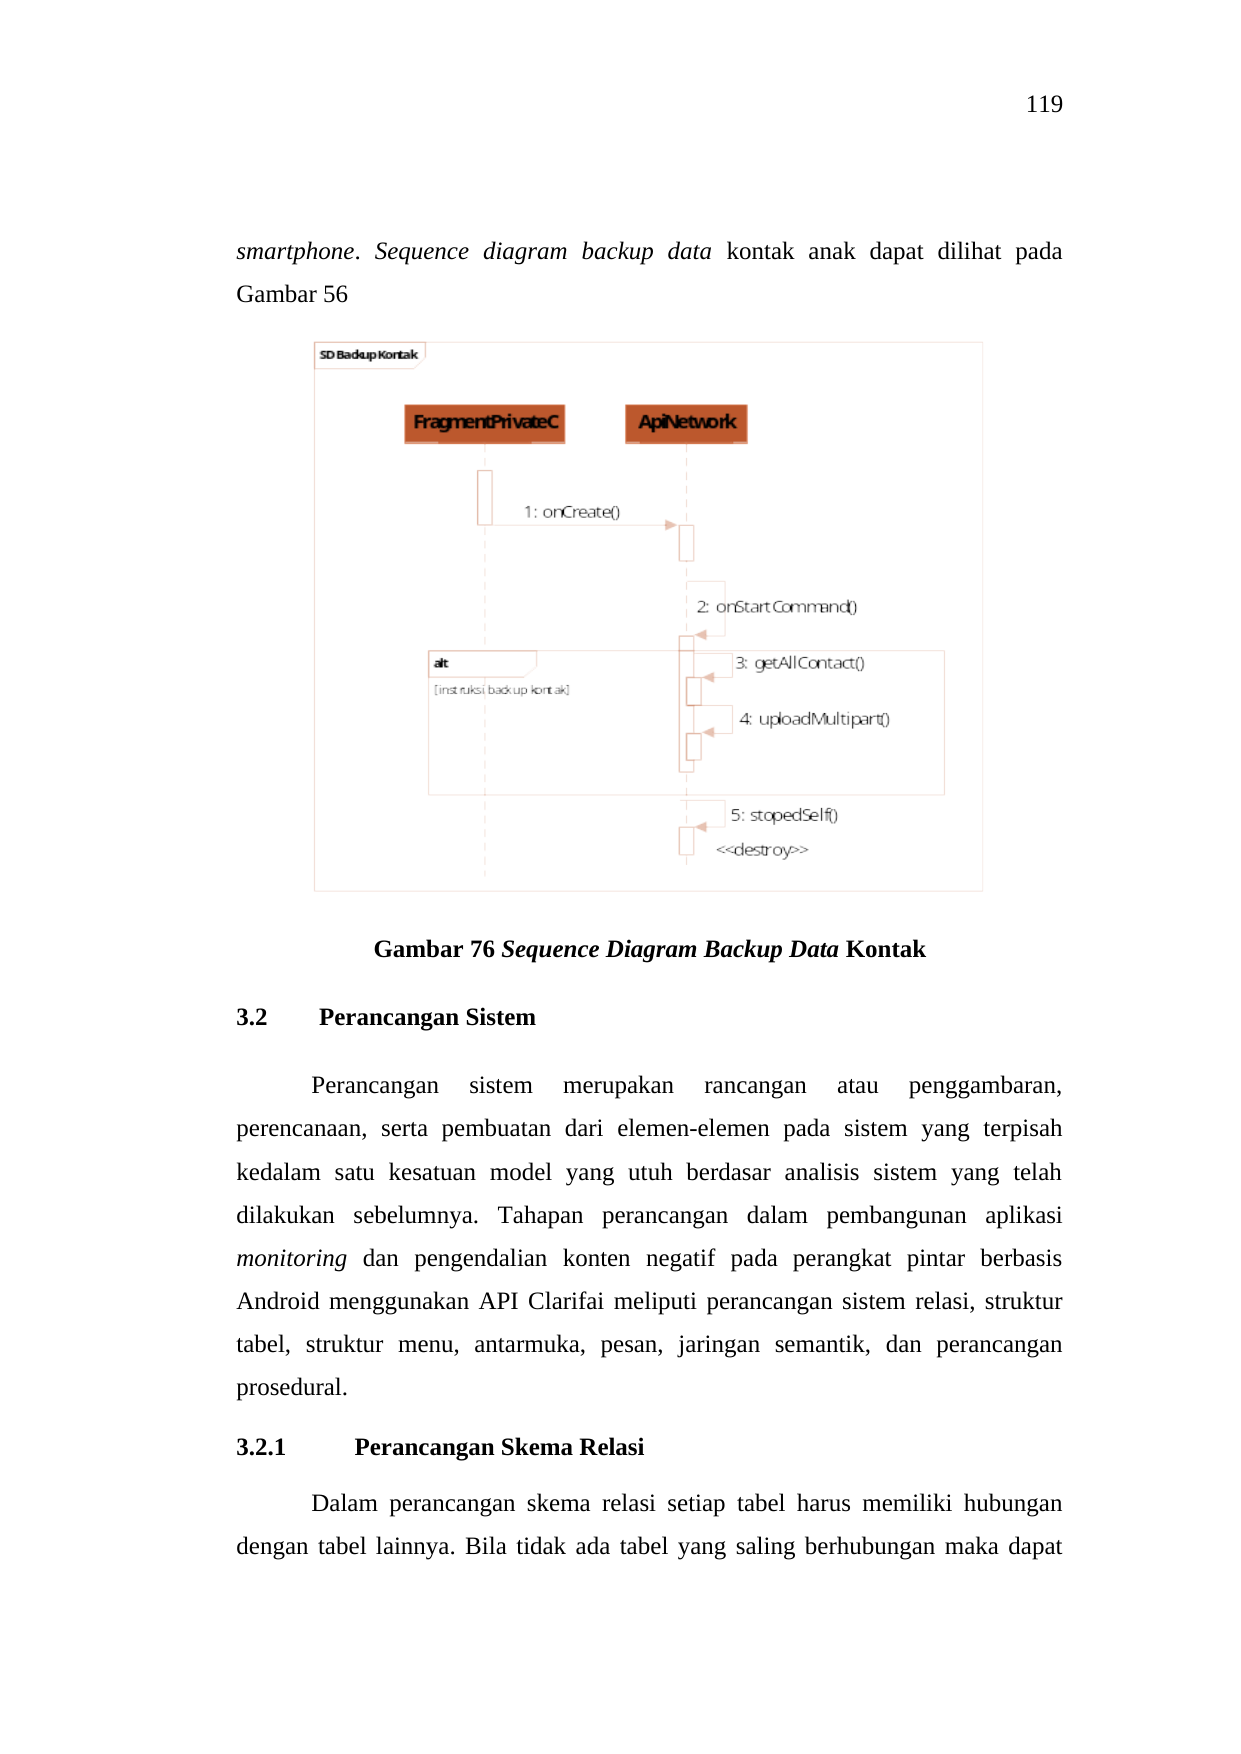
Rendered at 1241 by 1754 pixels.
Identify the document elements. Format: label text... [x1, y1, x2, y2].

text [236, 1488, 1063, 1559]
subtitle Perancangan Sistem [236, 1002, 1063, 1031]
subtitle Perancangan Skema Relasi [236, 1432, 1063, 1461]
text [236, 236, 1063, 308]
text Perancangan sistem merupakan rancangan atau penggambaran, perencanaan, serta pembuatan dari elemen-elemen pada sistem yang terpisah kedalam satu kesatuan model yang utuh berdasar analisis sistem yang telah dilakukan sebelumnya. Tahapan perancangan dalam pembangunan aplikasi monitoring dan pengendalian konten negatif pada perangkat pintar berbasis Android menggunakan API Clarifai meliputi perancangan sistem relasi, struktur tabel, struktur menu, antarmuka, pesan, jaringan semantik, dan perancangan prosedural. [236, 1070, 1063, 1401]
